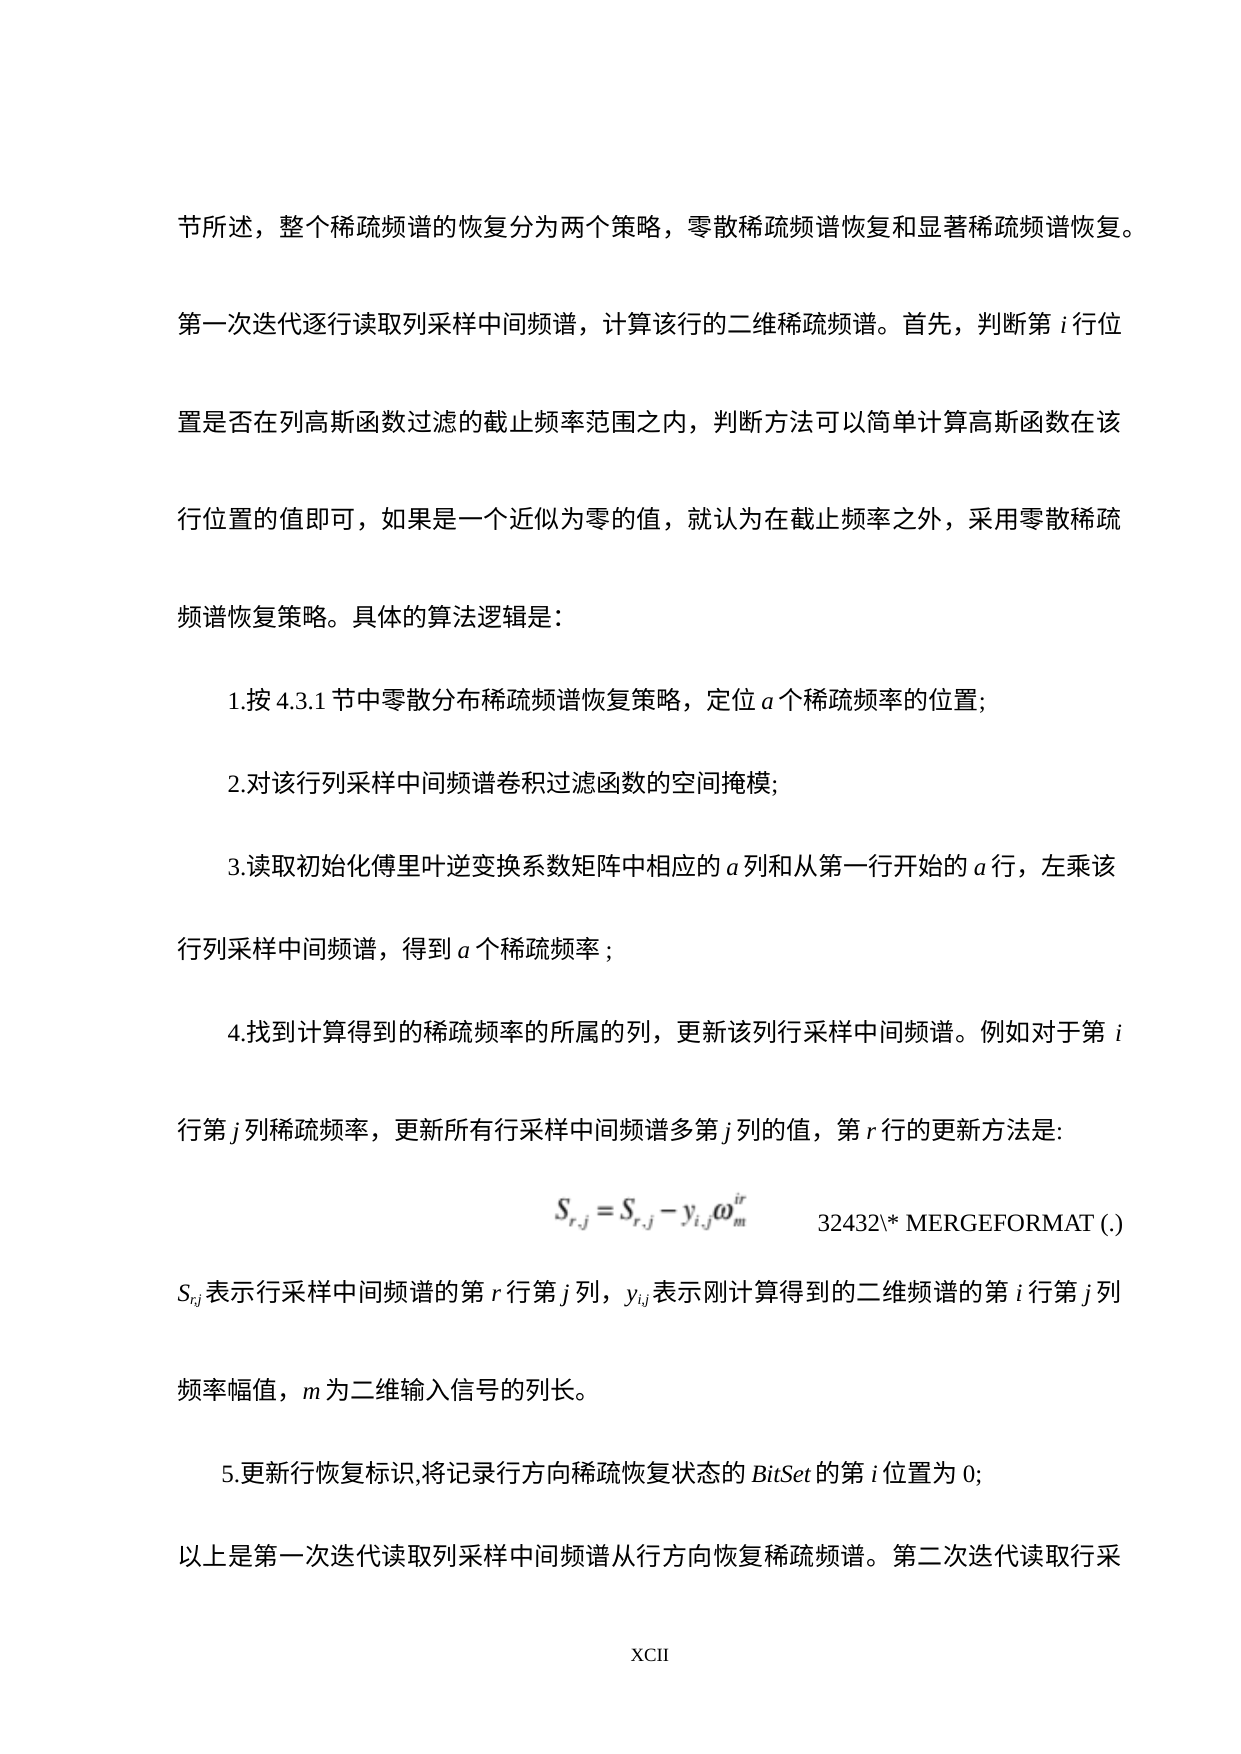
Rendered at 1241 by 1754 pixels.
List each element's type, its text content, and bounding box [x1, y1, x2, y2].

text Sr,j表示行采样中间频谱的第r行第j列，yi,j表示刚计算得到的二维频谱的第i行第j列频率幅值，m为二维输入信号的列长。 [177, 1258, 1122, 1421]
text 2.对该行列采样中间频谱卷积过滤函数的空间掩模; [177, 749, 1122, 814]
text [177, 193, 1122, 648]
text 3.读取初始化傅里叶逆变换系数矩阵中相应的a列和从第一行开始的a行，左乘该 [227, 832, 1122, 897]
text 行列采样中间频谱，得到a个稀疏频率 ; [177, 915, 1122, 980]
text 1.按4.3.1节中零散分布稀疏频谱恢复策略，定位a个稀疏频率的位置; [177, 666, 1122, 731]
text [177, 1522, 1122, 1587]
text 4.找到计算得到的稀疏频率的所属的列，更新该列行采样中间频谱。例如对于第i行第j列稀疏频率，更新所有行采样中间频谱多第j列的值，第r行的更新方法是: [177, 998, 1122, 1161]
text 5.更新行恢复标识,将记录行方向稀疏恢复状态的BitSet的第i位置为0; [177, 1439, 1122, 1504]
